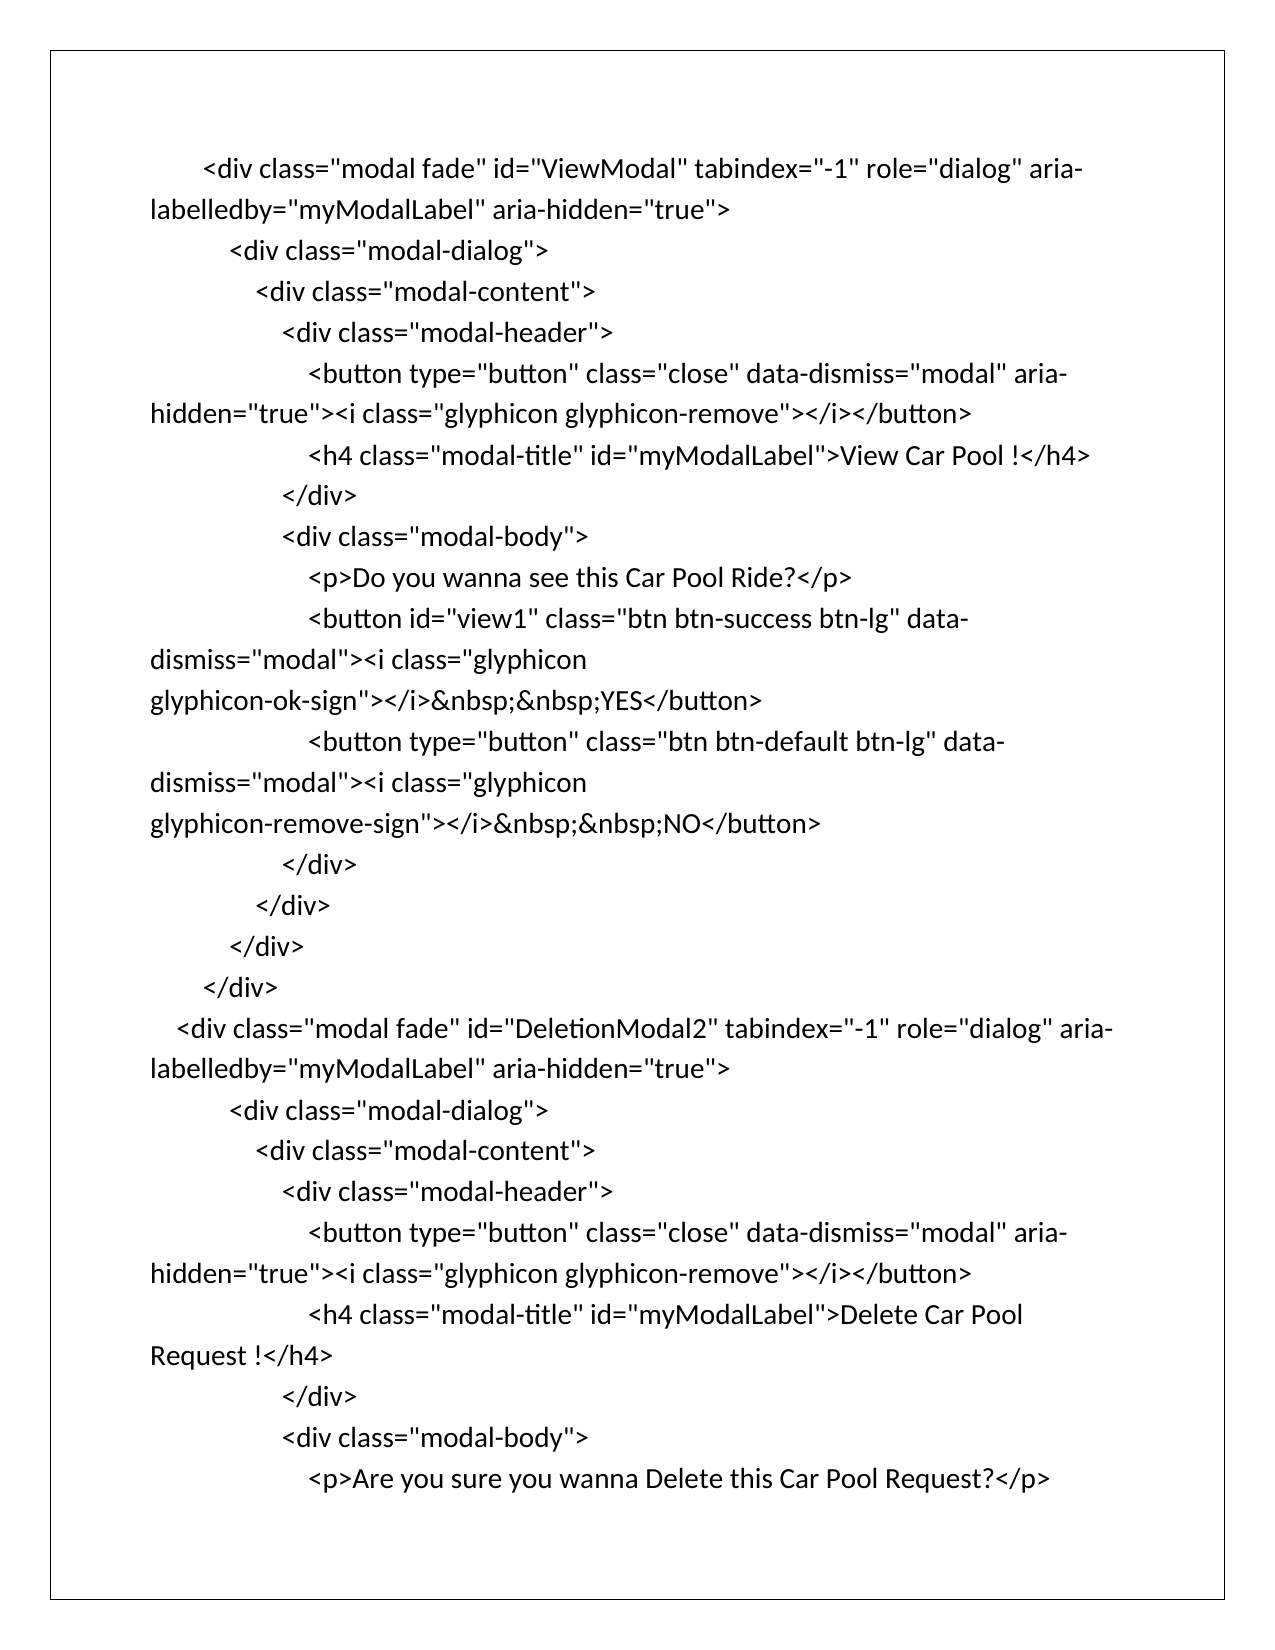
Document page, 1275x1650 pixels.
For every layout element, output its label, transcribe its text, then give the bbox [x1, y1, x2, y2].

text <h4 class="modal-title" id="myModalLabel">View Car Pool !</h4> [150, 437, 1125, 472]
text <div class="modal-content"> [150, 1132, 1125, 1168]
text </div> [150, 969, 1125, 1004]
text </div> [150, 1378, 1125, 1414]
text <div class="modal-dialog"> [150, 232, 1125, 267]
text <button type="button" class="close" data-dismiss="modal" aria-hidden="true"><i class="glyphicon glyphicon-remove"></i></button> [150, 355, 1125, 431]
text <p>Do you wanna see this Car Pool Ride?</p> [150, 559, 1125, 595]
text </div> [150, 477, 1125, 513]
text <div class="modal-dialog"> [150, 1092, 1125, 1127]
text </div> [150, 846, 1125, 882]
text <div class="modal-content"> [150, 273, 1125, 308]
text <div class="modal-header"> [150, 314, 1125, 349]
text <button type="button" class="close" data-dismiss="modal" aria-hidden="true"><i class="glyphicon glyphicon-remove"></i></button> [150, 1214, 1125, 1291]
text <div class="modal-body"> [150, 1419, 1125, 1455]
text </div> [150, 887, 1125, 922]
text <div class="modal fade" id="DeletionModal2" tabindex="-1" role="dialog" aria-labelledby="myModalLabel" aria-hidden="true"> [150, 1010, 1125, 1086]
text <button type="button" class="btn btn-default btn-lg" data-dismiss="modal"><i class="glyphicon glyphicon-remove-sign"></i>&nbsp;&nbsp;NO</button> [150, 723, 1125, 841]
text <div class="modal-header"> [150, 1173, 1125, 1209]
text <h4 class="modal-title" id="myModalLabel">Delete Car Pool Request !</h4> [150, 1296, 1125, 1373]
text <button id="view1" class="btn btn-success btn-lg" data-dismiss="modal"><i class="glyphicon glyphicon-ok-sign"></i>&nbsp;&nbsp;YES</button> [150, 600, 1125, 718]
text <div class="modal fade" id="ViewModal" tabindex="-1" role="dialog" aria-labelledby="myModalLabel" aria-hidden="true"> [150, 150, 1125, 227]
text </div> [150, 928, 1125, 963]
text <p>Are you sure you wanna Delete this Car Pool Request?</p> [150, 1460, 1125, 1496]
text <div class="modal-body"> [150, 518, 1125, 554]
